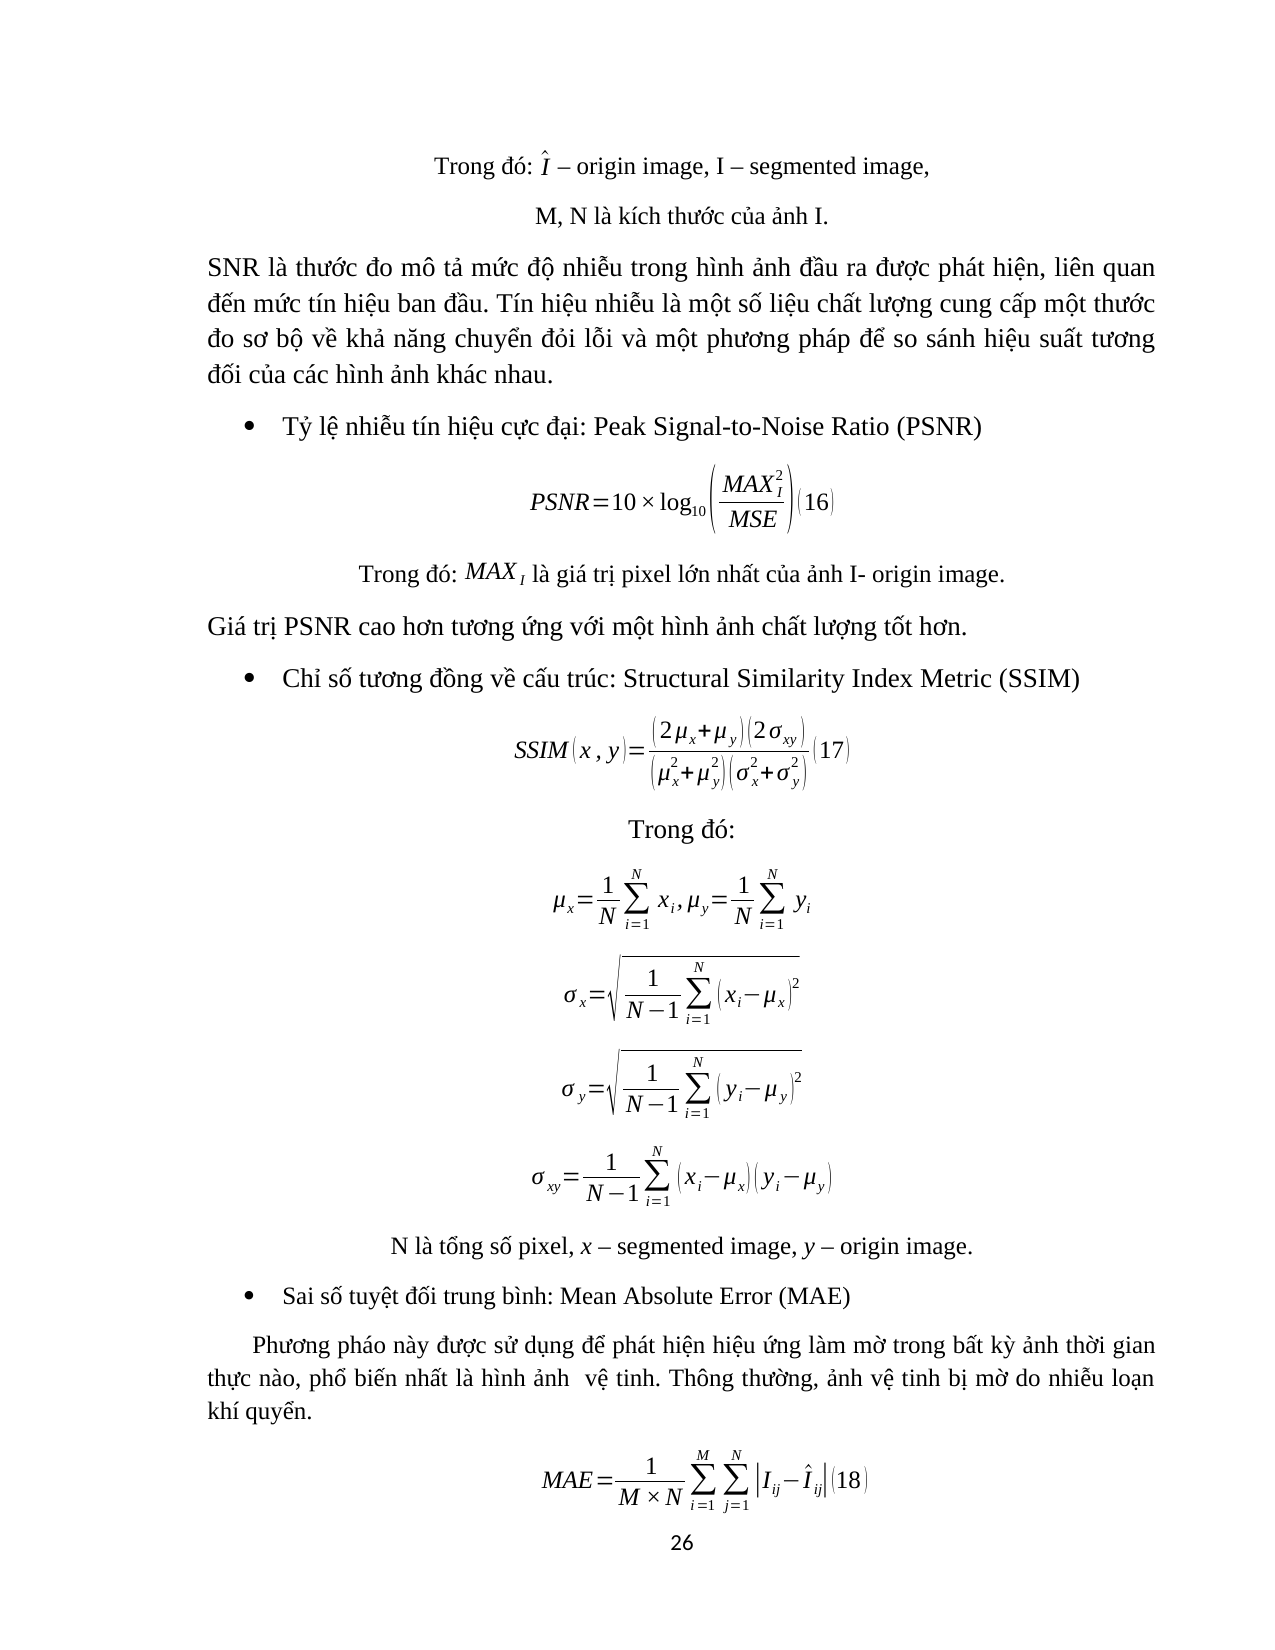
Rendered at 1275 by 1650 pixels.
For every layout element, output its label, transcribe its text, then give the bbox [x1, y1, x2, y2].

list Tỷ lệ nhiễu tín hiệu cực đại: Peak Signal-to-Noise Ratio (PSNR) [244, 411, 1156, 442]
list Sai số tuyệt đối trung bình: Mean Absolute Error (MAE) [244, 1281, 1156, 1309]
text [207, 150, 1156, 180]
text Phương pháo này được sử dụng để phát hiện hiệu ứng làm mờ trong bất kỳ ảnh thời gian thực nào, phổ biến nhất là hình ảnh vệ tinh. Thông thường, ảnh vệ tinh bị mờ do nhiễu loạn khí quyển. [207, 1330, 1156, 1425]
text Giá trị PSNR cao hơn tương ứng với một hình ảnh chất lượng tốt hơn. [207, 610, 1156, 641]
text M, N là kích thước của ảnh I. [207, 201, 1156, 230]
list Chỉ số tương đồng về cấu trúc: Structural Similarity Index Metric (SSIM) [244, 662, 1156, 693]
text Trong đó: là giá trị pixel lớn nhất của ảnh I- origin image. [207, 557, 1156, 589]
text SNR là thước đo mô tả mức độ nhiễu trong hình ảnh đầu ra được phát hiện, liên quan đến mức tín hiệu ban đầu. Tín hiệu nhiễu là một số liệu chất lượng cung cấp một thước đo sơ bộ về khả năng chuyển đỏi lỗi và một phương pháp để so sánh hiệu suất tương đối của các hình ảnh khác nhau. [207, 251, 1156, 389]
text Trong đó: [207, 813, 1156, 844]
text N là tổng số pixel, x – segmented image, y – origin image. [207, 1231, 1156, 1260]
